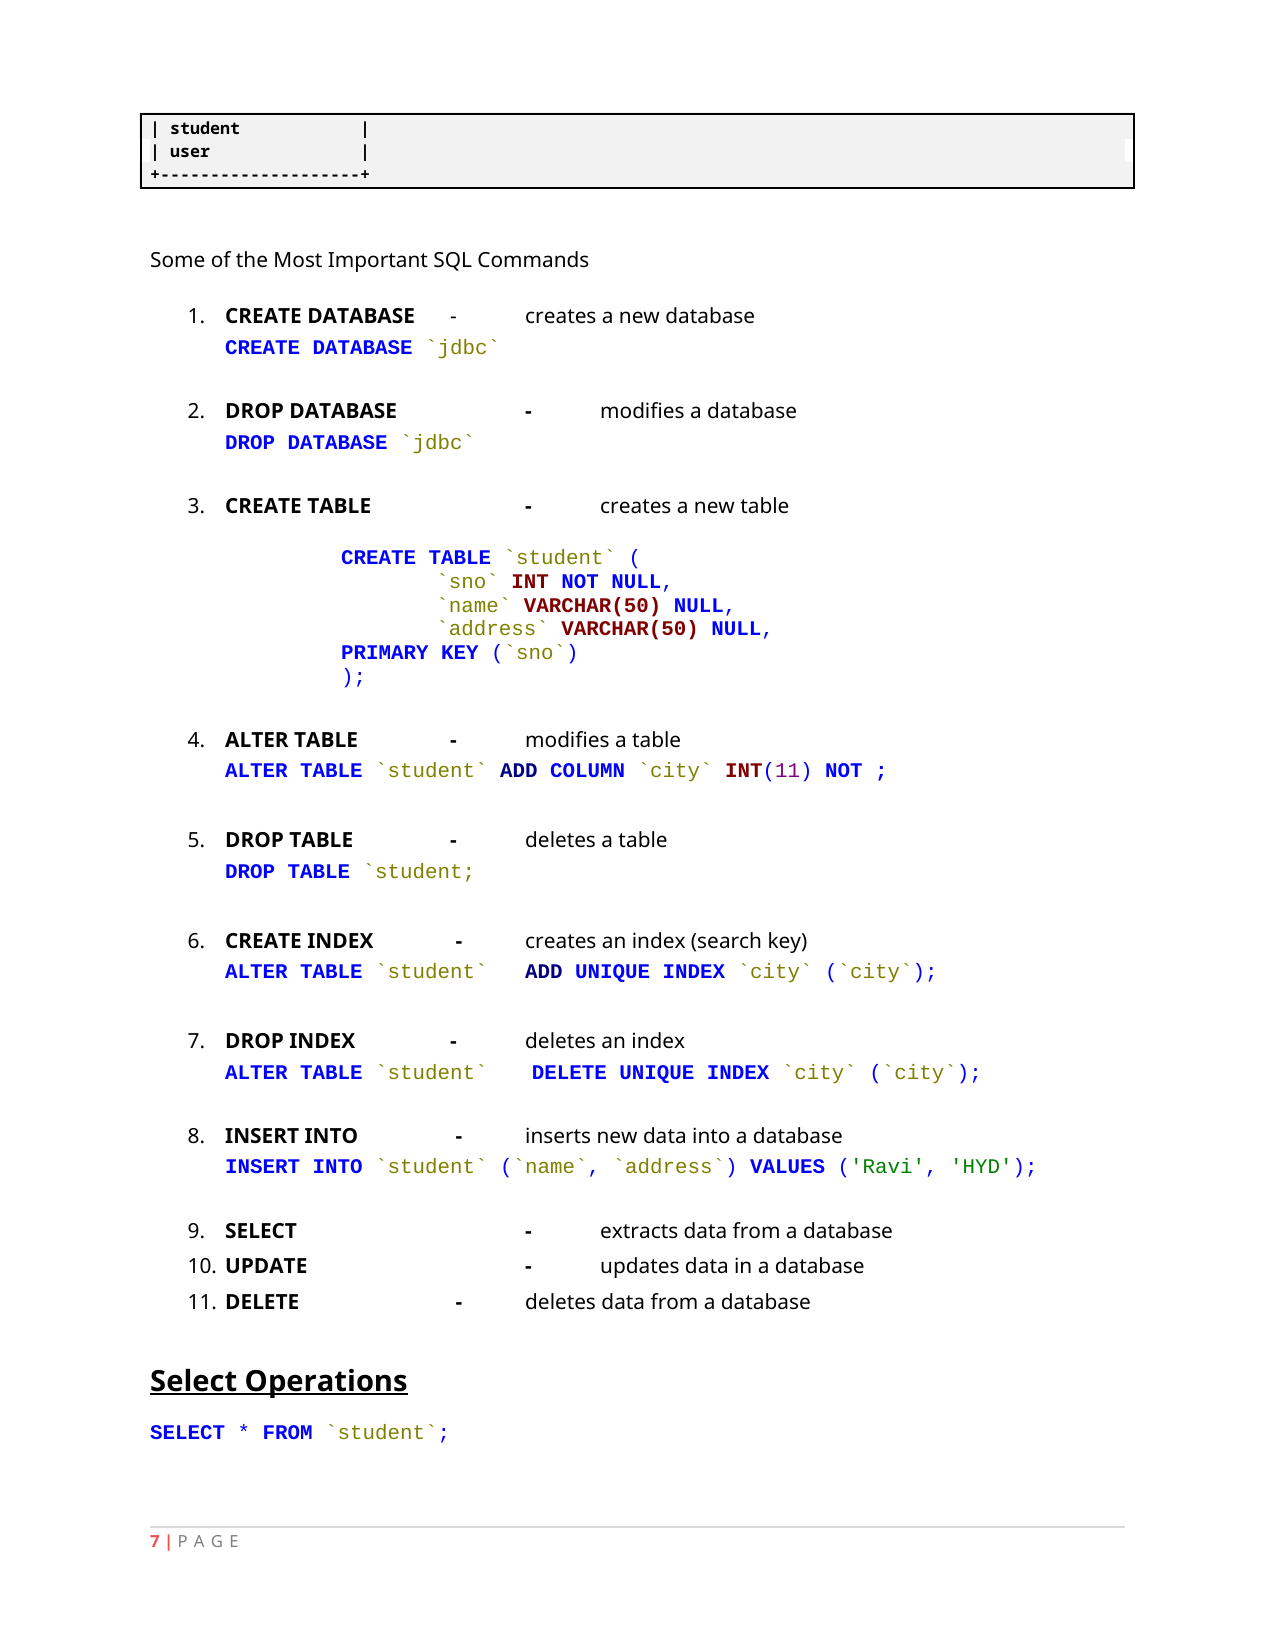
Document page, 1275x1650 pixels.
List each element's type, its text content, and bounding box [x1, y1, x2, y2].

text | student | [142, 115, 1133, 139]
list CREATE INDEX - creates an index (search key) [187, 926, 1125, 954]
text `sno` INT NOT NULL, [436, 571, 1125, 595]
list UPDATE - updates data in a database [187, 1251, 1125, 1280]
text Some of the Most Important SQL Commands [150, 245, 1125, 274]
list CREATE DATABASE - creates a new database [187, 302, 1125, 330]
text `address` VARCHAR(50) NULL, [436, 618, 1125, 642]
list DROP INDEX - deletes an index [187, 1026, 1125, 1055]
list DROP TABLE - deletes a table [187, 825, 1125, 854]
list CREATE TABLE - creates a new table [187, 491, 1125, 519]
text CREATE TABLE `student` ( [341, 547, 1125, 571]
subtitle Select Operations [150, 1360, 1125, 1399]
list ALTER TABLE - modifies a table [187, 725, 1125, 753]
list INSERT INTO `student` (`name`, `address`) VALUES ('Ravi', 'HYD'); [225, 1157, 1125, 1180]
text SELECT * FROM `student`; [150, 1422, 1125, 1446]
text PRIMARY KEY (`sno`) [341, 642, 1125, 666]
list DROP DATABASE `jdbc` [225, 432, 1125, 456]
text | user | [150, 139, 1125, 158]
list DELETE - deletes data from a database [187, 1287, 1125, 1315]
text +--------------------+ [142, 158, 1133, 187]
list CREATE DATABASE `jdbc` [225, 337, 1125, 361]
list ALTER TABLE `student` ADD COLUMN `city` INT(11) NOT ; [225, 760, 1125, 784]
list ALTER TABLE `student` ADD UNIQUE INDEX `city` (`city`); [225, 961, 1125, 985]
list DROP TABLE `student; [225, 861, 1125, 884]
list INSERT INTO - inserts new data into a database [187, 1121, 1125, 1149]
text `name` VARCHAR(50) NULL, [436, 595, 1125, 618]
list SELECT - extracts data from a database [187, 1216, 1125, 1244]
list DROP DATABASE - modifies a database [187, 396, 1125, 425]
text ); [341, 666, 1125, 689]
list ALTER TABLE `student` DELETE UNIQUE INDEX `city` (`city`); [225, 1062, 1125, 1086]
